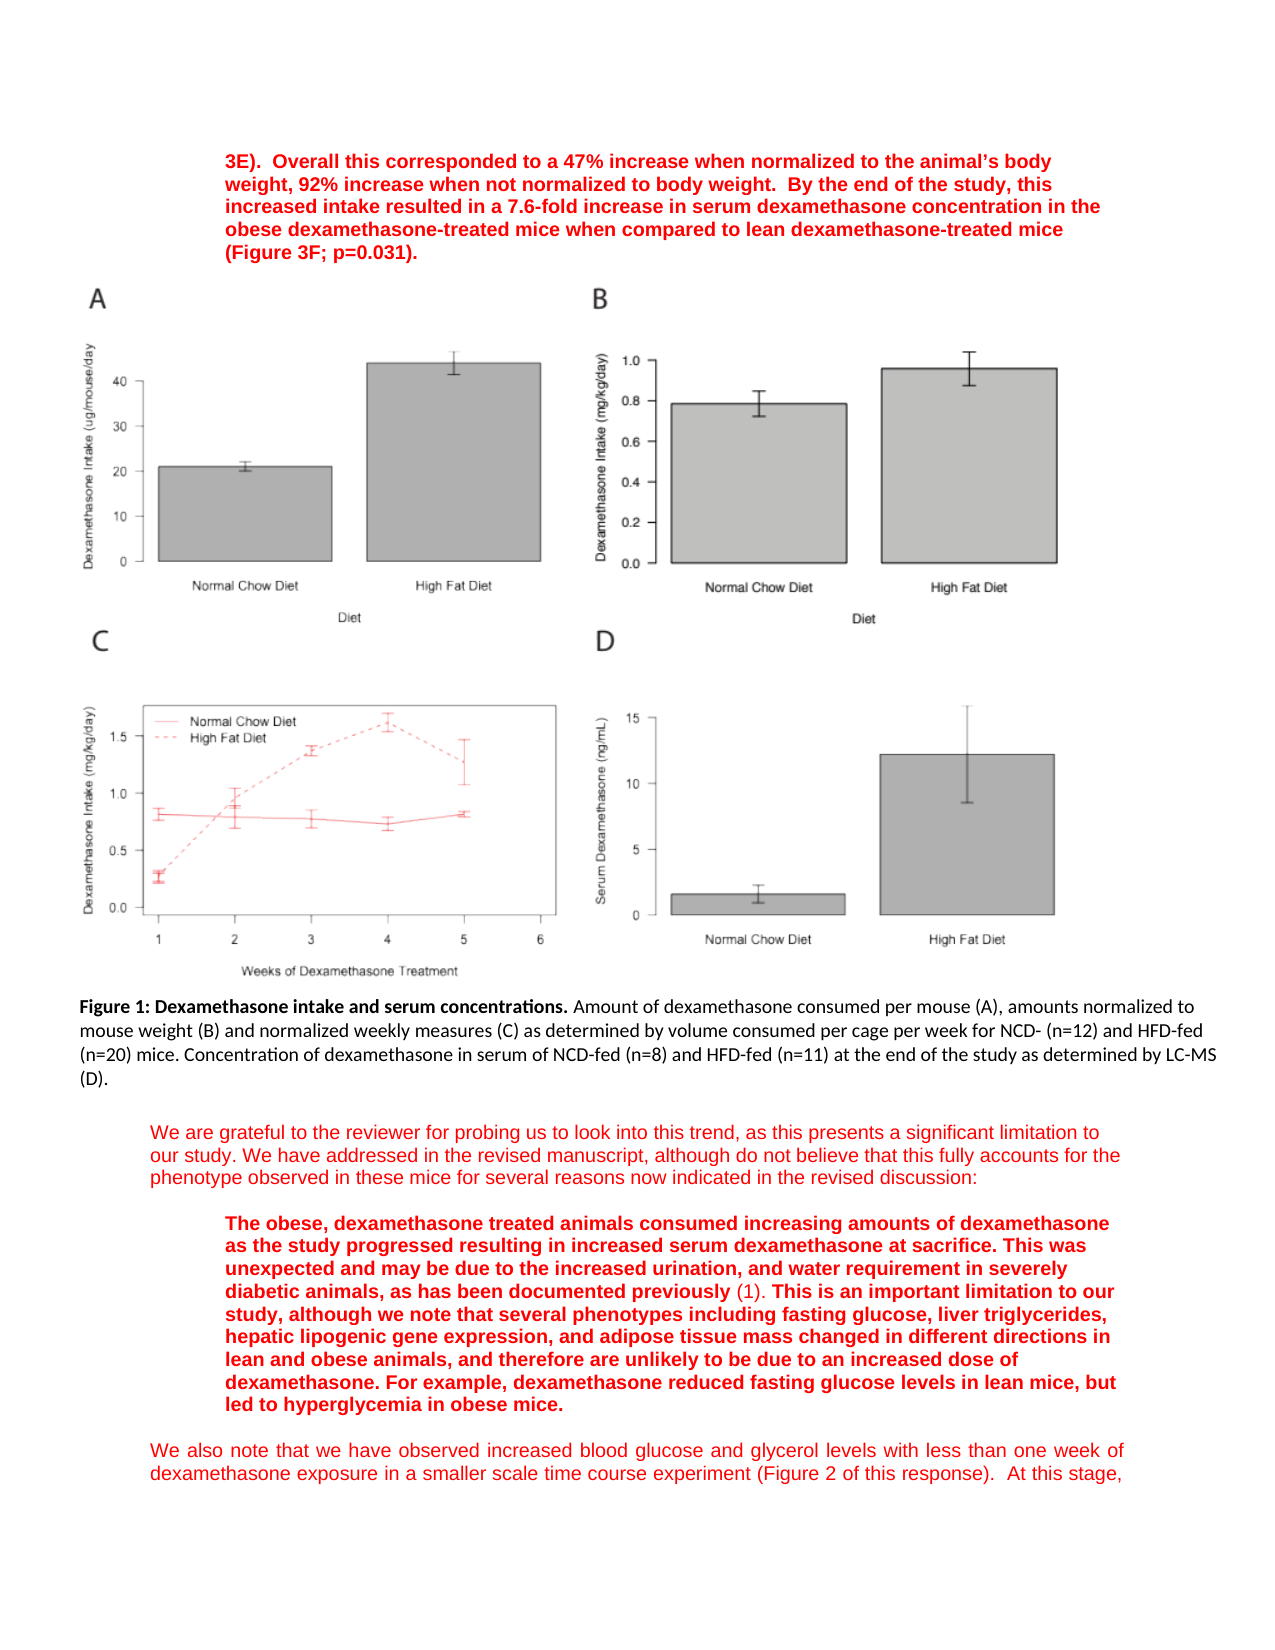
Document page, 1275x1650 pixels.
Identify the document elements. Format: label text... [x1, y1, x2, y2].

text The obese, dexamethasone treated animals consumed increasing amounts of dexamethasone as the study progressed resulting in increased serum dexamethasone at sacrifice. This was unexpected and may be due to the increased urination, and water requirement in severely diabetic animals, as has been documented previously (1). This is an important limitation to our study, although we note that several phenotypes including fasting glucose, liver triglycerides, hepatic lipogenic gene expression, and adipose tissue mass changed in different directions in lean and obese animals, and therefore are unlikely to be due to an increased dose of dexamethasone. For example, dexamethasone reduced fasting glucose levels in lean mice, but led to hyperglycemia in obese mice. [225, 1212, 1125, 1416]
text We are grateful to the reviewer for probing us to look into this trend, as this presents a significant limitation to our study. We have addressed in the revised manuscript, although do not believe that this fully accounts for the phenotype observed in these mice for several reasons now indicated in the revised discussion: [150, 1121, 1125, 1189]
